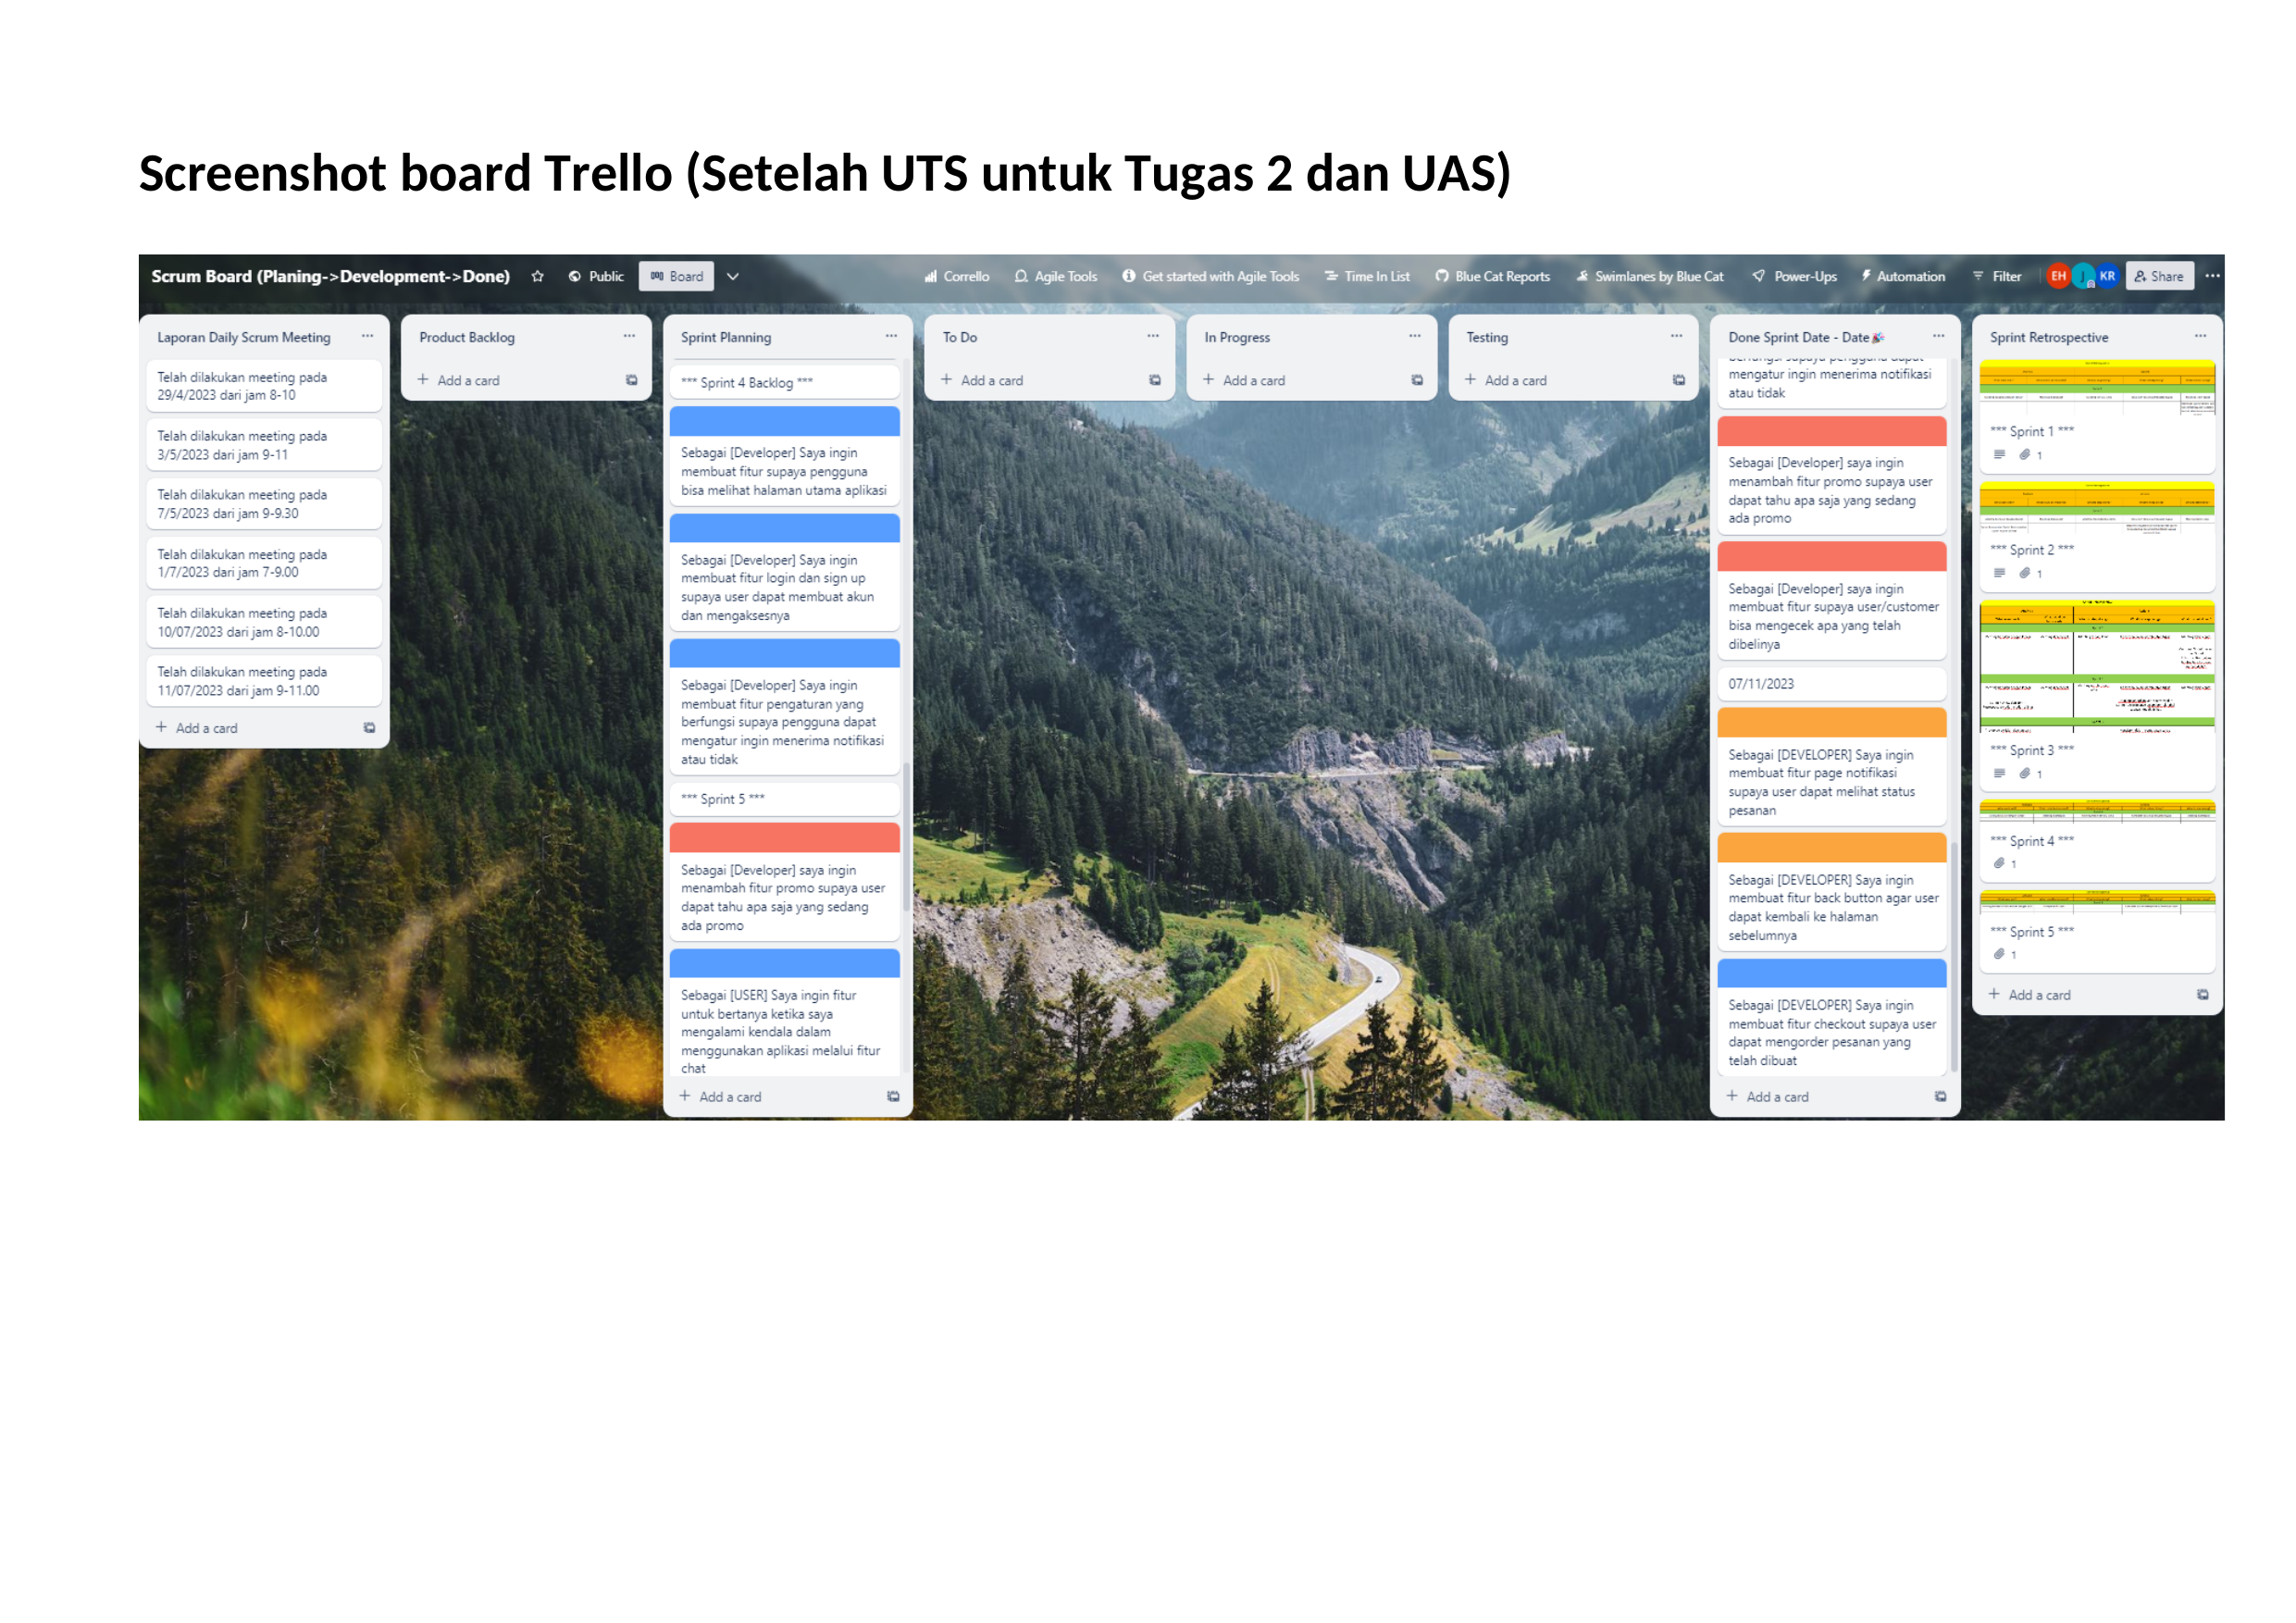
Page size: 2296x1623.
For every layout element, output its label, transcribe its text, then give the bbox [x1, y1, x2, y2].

picture [139, 254, 2226, 1121]
text Screenshot board Trello (Setelah UTS untuk Tugas 2 dan UAS) [139, 139, 2156, 204]
